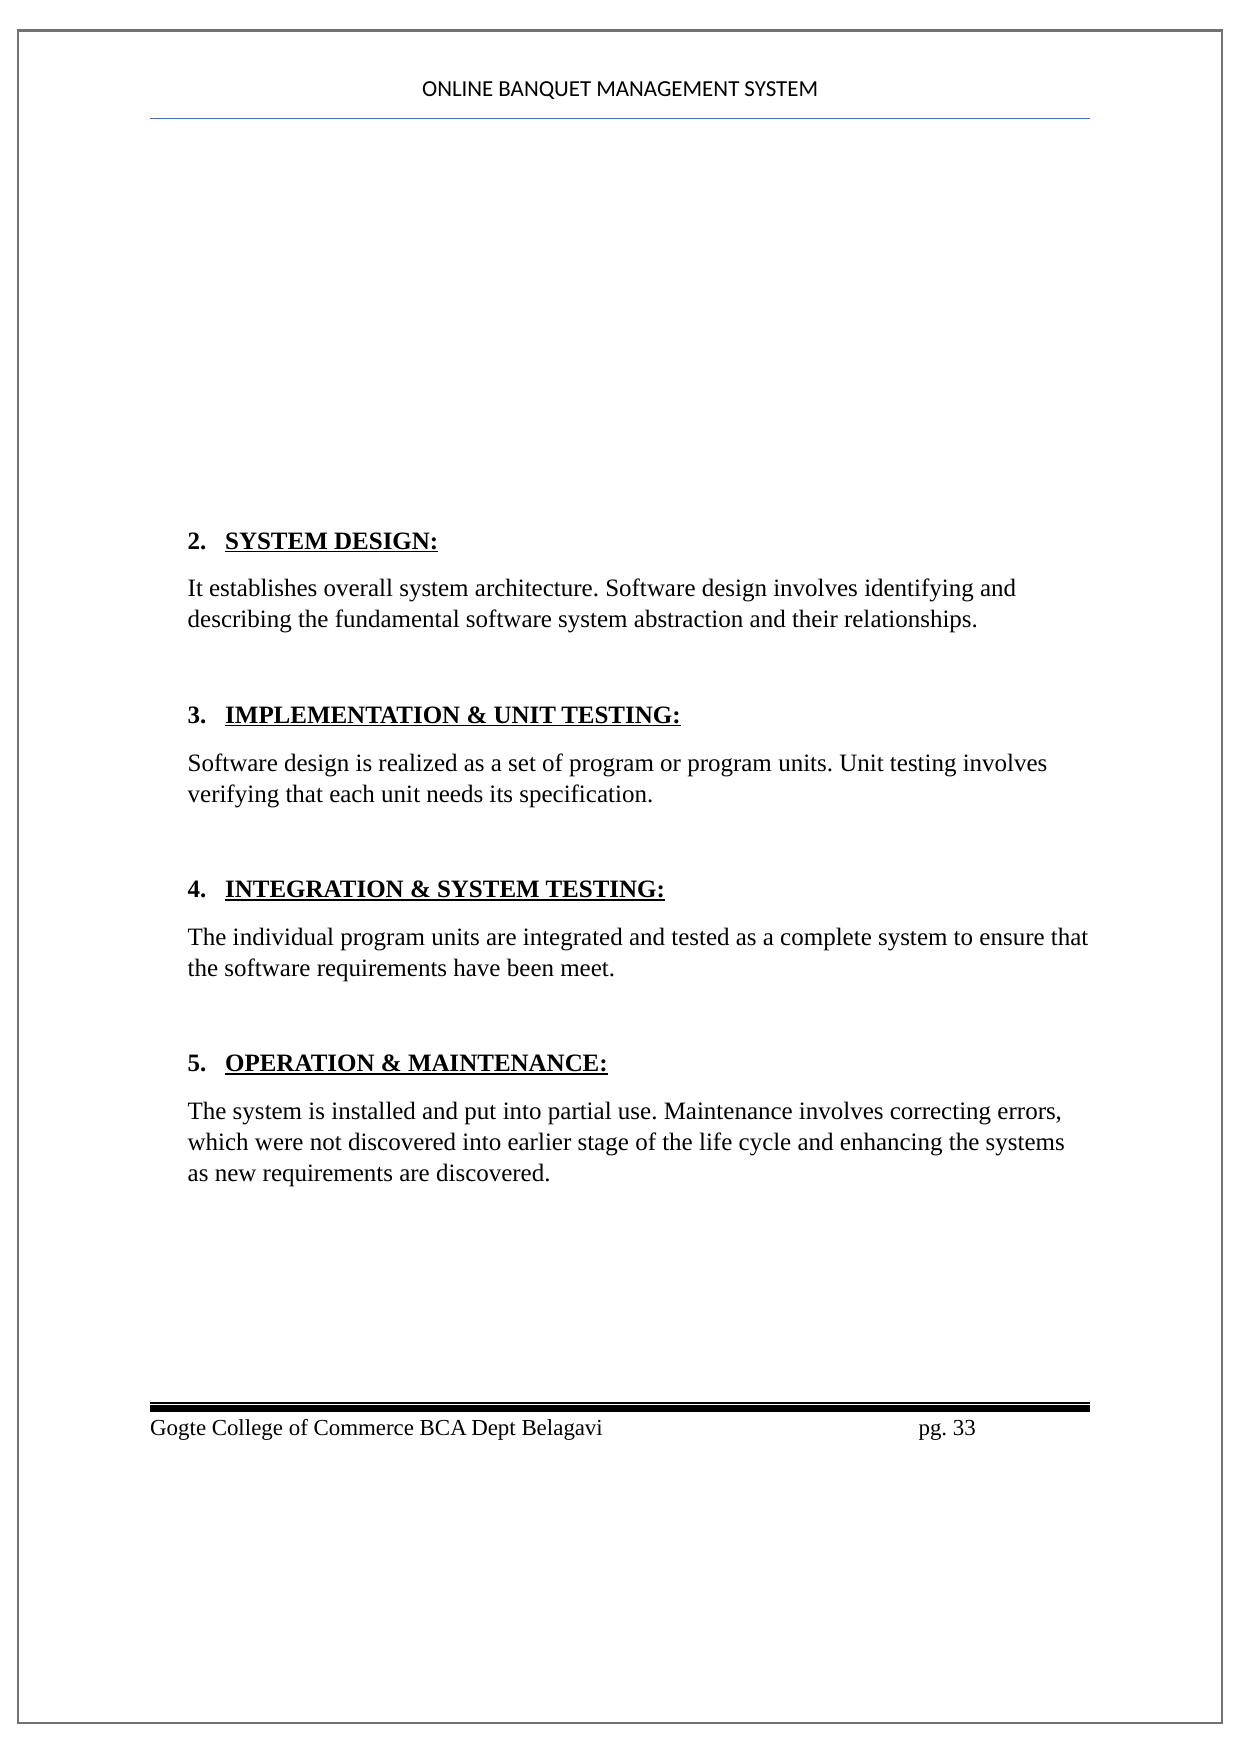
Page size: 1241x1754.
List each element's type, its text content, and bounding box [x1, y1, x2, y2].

text It establishes overall system architecture. Software design involves identifying and describing the fundamental software system abstraction and their relationships. [187, 573, 1090, 633]
list SYSTEM DESIGN: [187, 526, 1090, 554]
list IMPLEMENTATION & UNIT TESTING: [187, 700, 1090, 729]
text Software design is realized as a set of program or program units. Unit testing involves verifying that each unit needs its specification. [187, 748, 1090, 807]
list OPERATION & MAINTENANCE: [187, 1048, 1090, 1077]
text The individual program units are integrated and tested as a complete system to ensure that the software requirements have been meet. [187, 922, 1090, 982]
list INTEGRATION & SYSTEM TESTING: [187, 874, 1090, 903]
text The system is installed and put into partial use. Maintenance involves correcting errors, which were not discovered into earlier stage of the life cycle and enhancing the systems as new requirements are discovered. [187, 1096, 1090, 1187]
